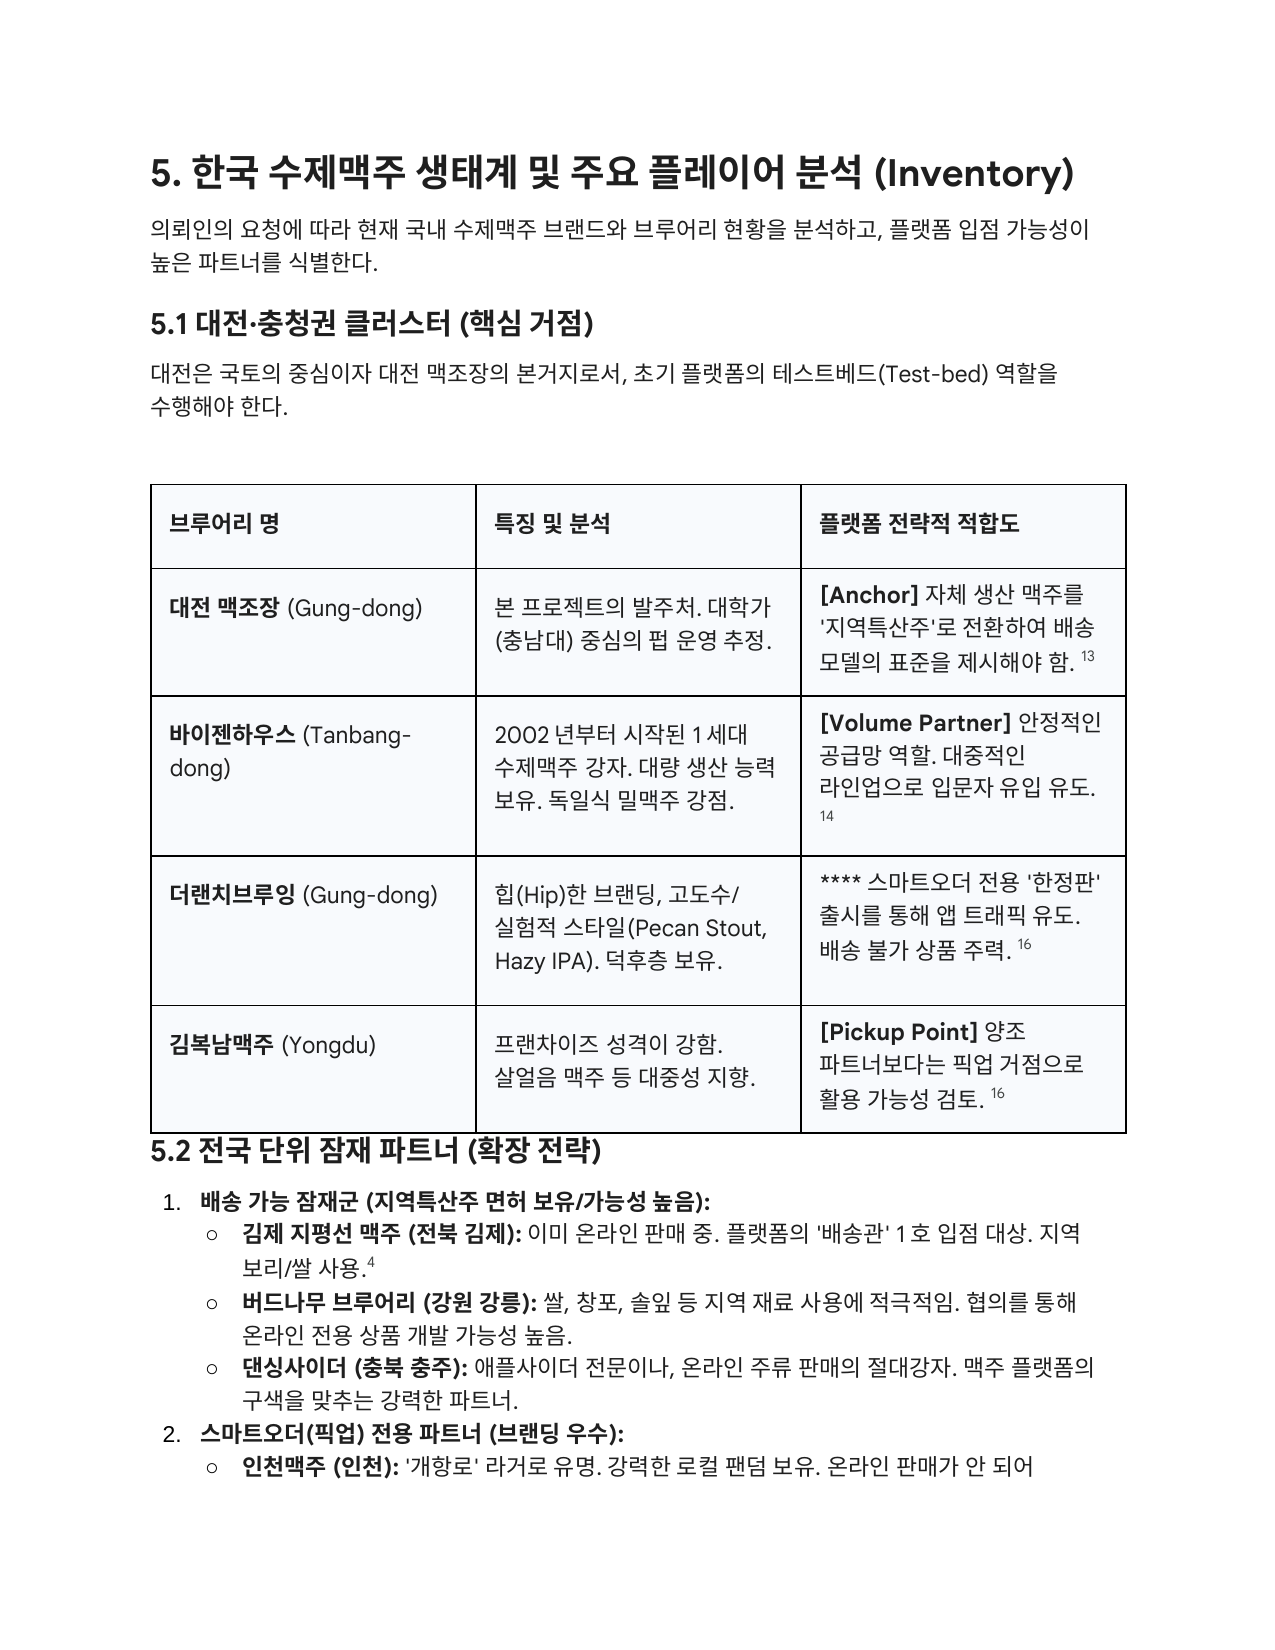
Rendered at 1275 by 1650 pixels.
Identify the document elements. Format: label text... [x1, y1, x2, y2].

table_cell 2002년부터 시작된 1세대 수제맥주 강자. 대량 생산 능력 보유. 독일식 밀맥주 강점. [477, 697, 800, 855]
table_cell 더랜치브루잉 (Gung-dong) [152, 857, 475, 1004]
table_cell 대전 맥조장 (Gung-dong) [152, 569, 475, 695]
list 버드나무 브루어리 (강원 강릉): 쌀, 창포, 솔잎 등 지역 재료 사용에 적극적임. 협의를 통해 온라인 전용 상품 개발 가능성 높음. [205, 1289, 1125, 1351]
table_cell 김복남맥주 (Yongdu) [152, 1006, 475, 1132]
table_cell [Anchor] 자체 생산 맥주를 '지역특산주'로 전환하여 배송 모델의 표준을 제시해야 함. 13 [802, 569, 1125, 695]
table_cell 본 프로젝트의 발주처. 대학가(충남대) 중심의 펍 운영 추정. [477, 569, 800, 695]
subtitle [150, 150, 1125, 197]
subtitle 5.2 전국 단위 잠재 파트너 (확장 전략) [150, 1134, 1125, 1170]
table_cell 프랜차이즈 성격이 강함. 살얼음 맥주 등 대중성 지향. [477, 1006, 800, 1132]
list 댄싱사이더 (충북 충주): 애플사이더 전문이나, 온라인 주류 판매의 절대강자. 맥주 플랫폼의 구색을 맞추는 강력한 파트너. [205, 1355, 1125, 1416]
list 배송 가능 잠재군 (지역특산주 면허 보유/가능성 높음): [162, 1188, 1125, 1216]
text 의뢰인의 요청에 따라 현재 국내 수제맥주 브랜드와 브루어리 현황을 분석하고, 플랫폼 입점 가능성이 높은 파트너를 식별한다. [150, 216, 1125, 277]
table_header 플랫폼 전략적 적합도 [802, 485, 1125, 568]
list 스마트오더(픽업) 전용 파트너 (브랜딩 우수): [162, 1420, 1125, 1449]
table_header 특징 및 분석 [477, 485, 800, 568]
table_header 브루어리 명 [152, 485, 475, 568]
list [205, 1453, 1125, 1482]
text 대전은 국토의 중심이자 대전 맥조장의 본거지로서, 초기 플랫폼의 테스트베드(Test-bed) 역할을 수행해야 한다. [150, 361, 1125, 422]
table_cell 힙(Hip)한 브랜딩, 고도수/실험적 스타일(Pecan Stout, Hazy IPA). 덕후층 보유. [477, 857, 800, 1004]
subtitle 5.1 대전·충청권 클러스터 (핵심 거점) [150, 306, 1125, 343]
list 김제 지평선 맥주 (전북 김제): 이미 온라인 판매 중. 플랫폼의 '배송관' 1호 입점 대상. 지역 보리/쌀 사용.4 [205, 1220, 1125, 1285]
table_cell **** 스마트오더 전용 '한정판' 출시를 통해 앱 트래픽 유도. 배송 불가 상품 주력. 16 [802, 857, 1125, 1004]
table_cell [Volume Partner] 안정적인 공급망 역할. 대중적인 라인업으로 입문자 유입 유도. 14 [802, 697, 1125, 855]
table_cell [Pickup Point] 양조 파트너보다는 픽업 거점으로 활용 가능성 검토. 16 [802, 1006, 1125, 1132]
table_cell 바이젠하우스 (Tanbang-dong) [152, 697, 475, 855]
